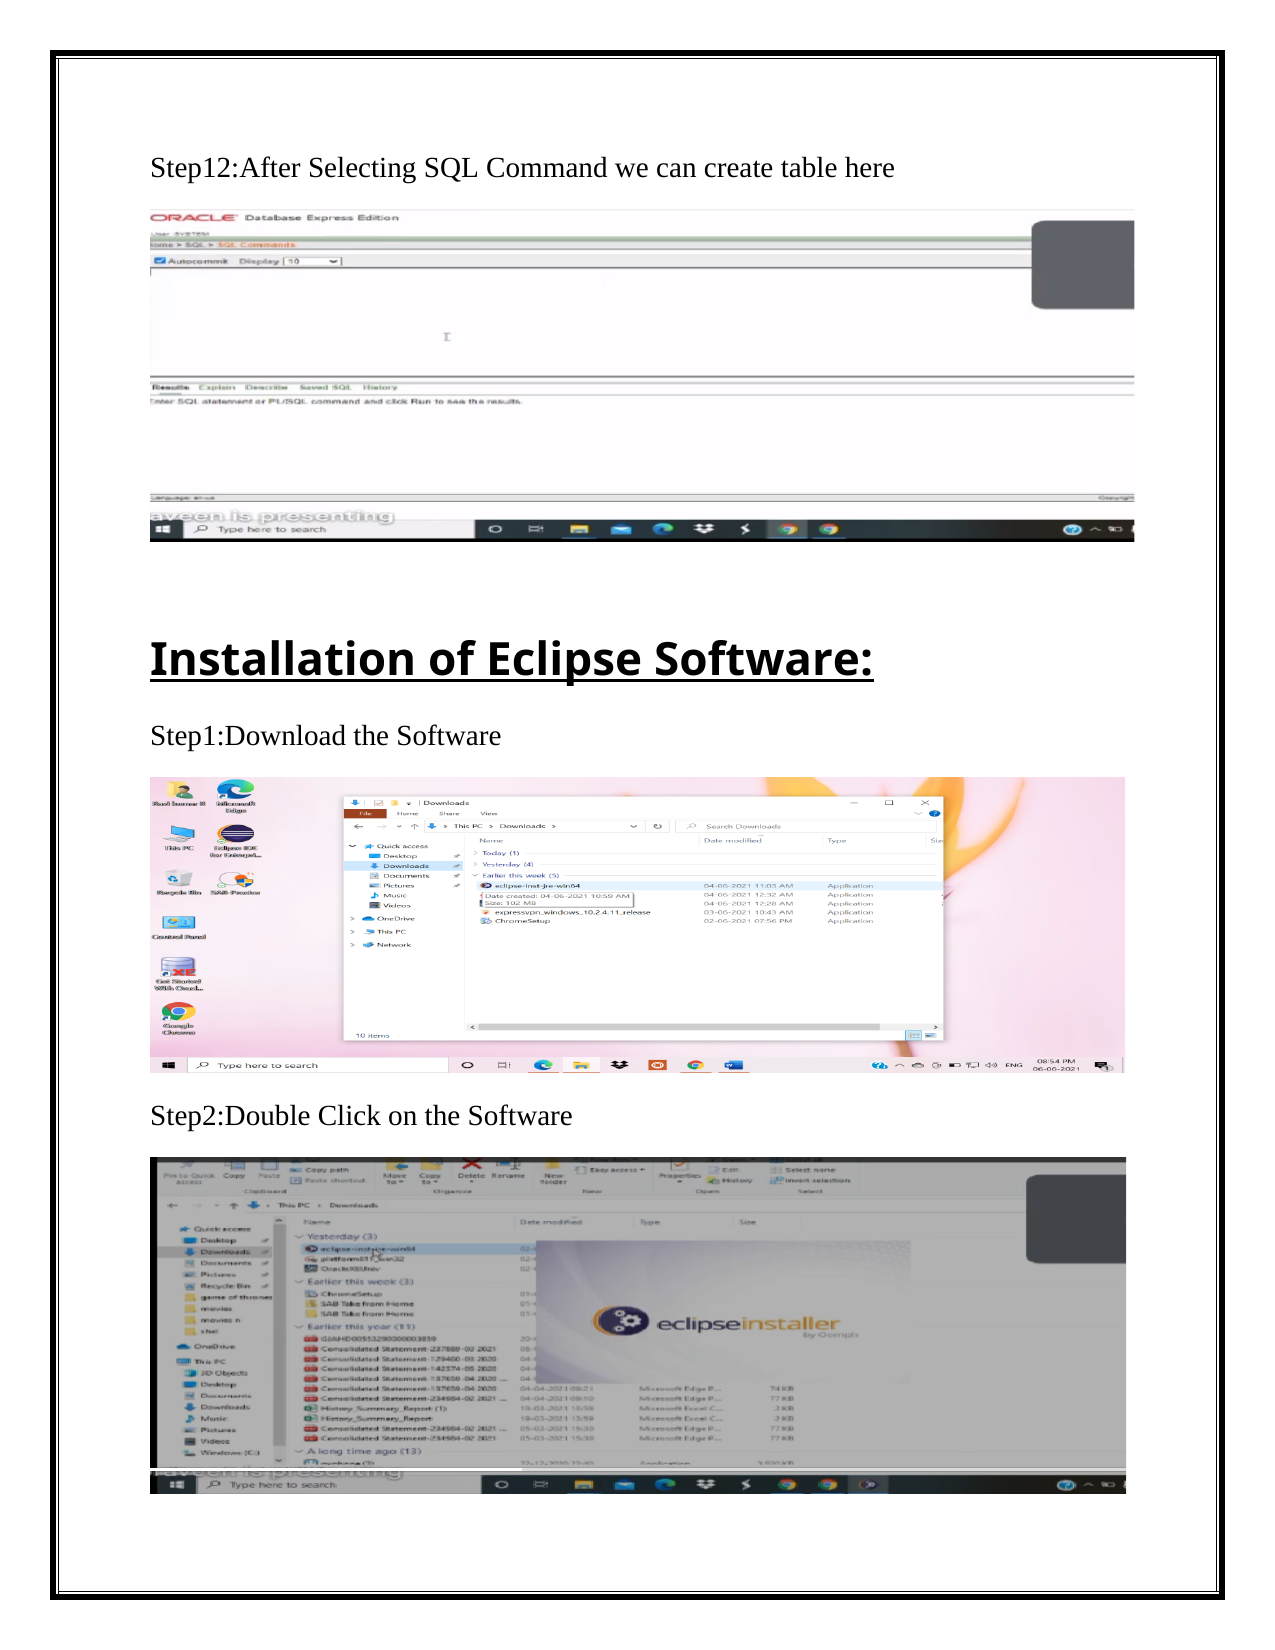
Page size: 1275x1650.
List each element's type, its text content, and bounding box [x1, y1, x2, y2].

picture [150, 777, 1125, 1073]
text Step2:Double Click on the Software [150, 1098, 1125, 1131]
text Installation of Eclipse Software: [150, 626, 1125, 688]
picture [150, 1157, 1127, 1494]
text Step12:After Selecting SQL Command we can create table here [150, 150, 1125, 183]
picture [150, 209, 1135, 542]
text Step1:Download the Software [150, 718, 1125, 752]
